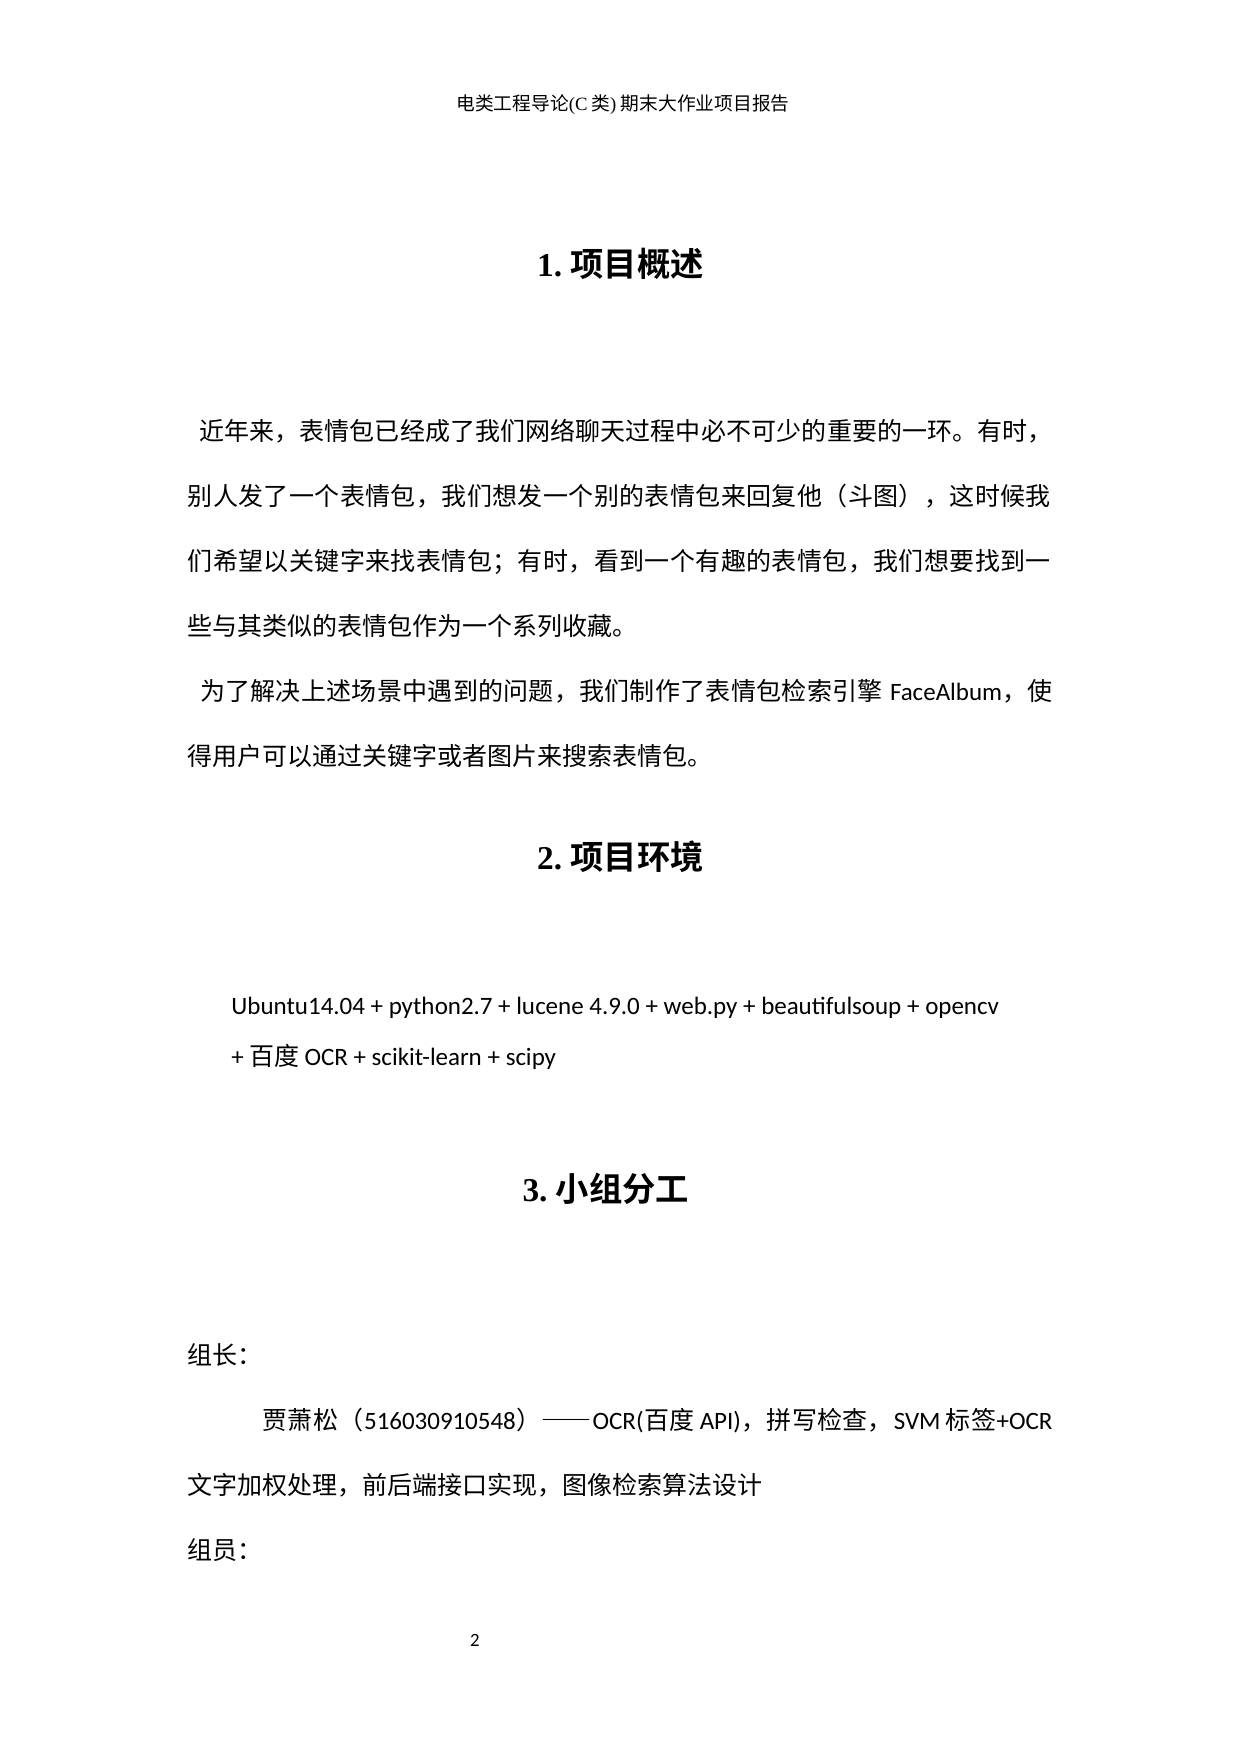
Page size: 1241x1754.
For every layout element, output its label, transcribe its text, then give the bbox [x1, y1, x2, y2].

text + 百度OCR + scikit-learn + scipy [187, 1022, 1053, 1087]
text 贾萧松（516030910548）——OCR(百度API)，拼写检查，SVM标签+OCR文字加权处理，前后端接口实现，图像检索算法设计 [187, 1386, 1053, 1516]
text 近年来，表情包已经成了我们网络聊天过程中必不可少的重要的一环。有时，别人发了一个表情包，我们想发一个别的表情包来回复他（斗图），这时候我们希望以关键字来找表情包；有时，看到一个有趣的表情包，我们想要找到一些与其类似的表情包作为一个系列收藏。 [187, 397, 1053, 657]
subtitle 1. 项目概述 [187, 230, 1053, 295]
subtitle 3. 小组分工 [187, 1154, 1053, 1219]
subtitle 2. 项目环境 [187, 822, 1053, 887]
text 组长： [187, 1321, 1053, 1386]
text 组员： [187, 1516, 1053, 1581]
text Ubuntu14.04 + python2.7 + lucene 4.9.0 + web.py + beautifulsoup + opencv [187, 989, 1053, 1022]
text 为了解决上述场景中遇到的问题，我们制作了表情包检索引擎FaceAlbum，使得用户可以通过关键字或者图片来搜索表情包。 [187, 657, 1053, 787]
